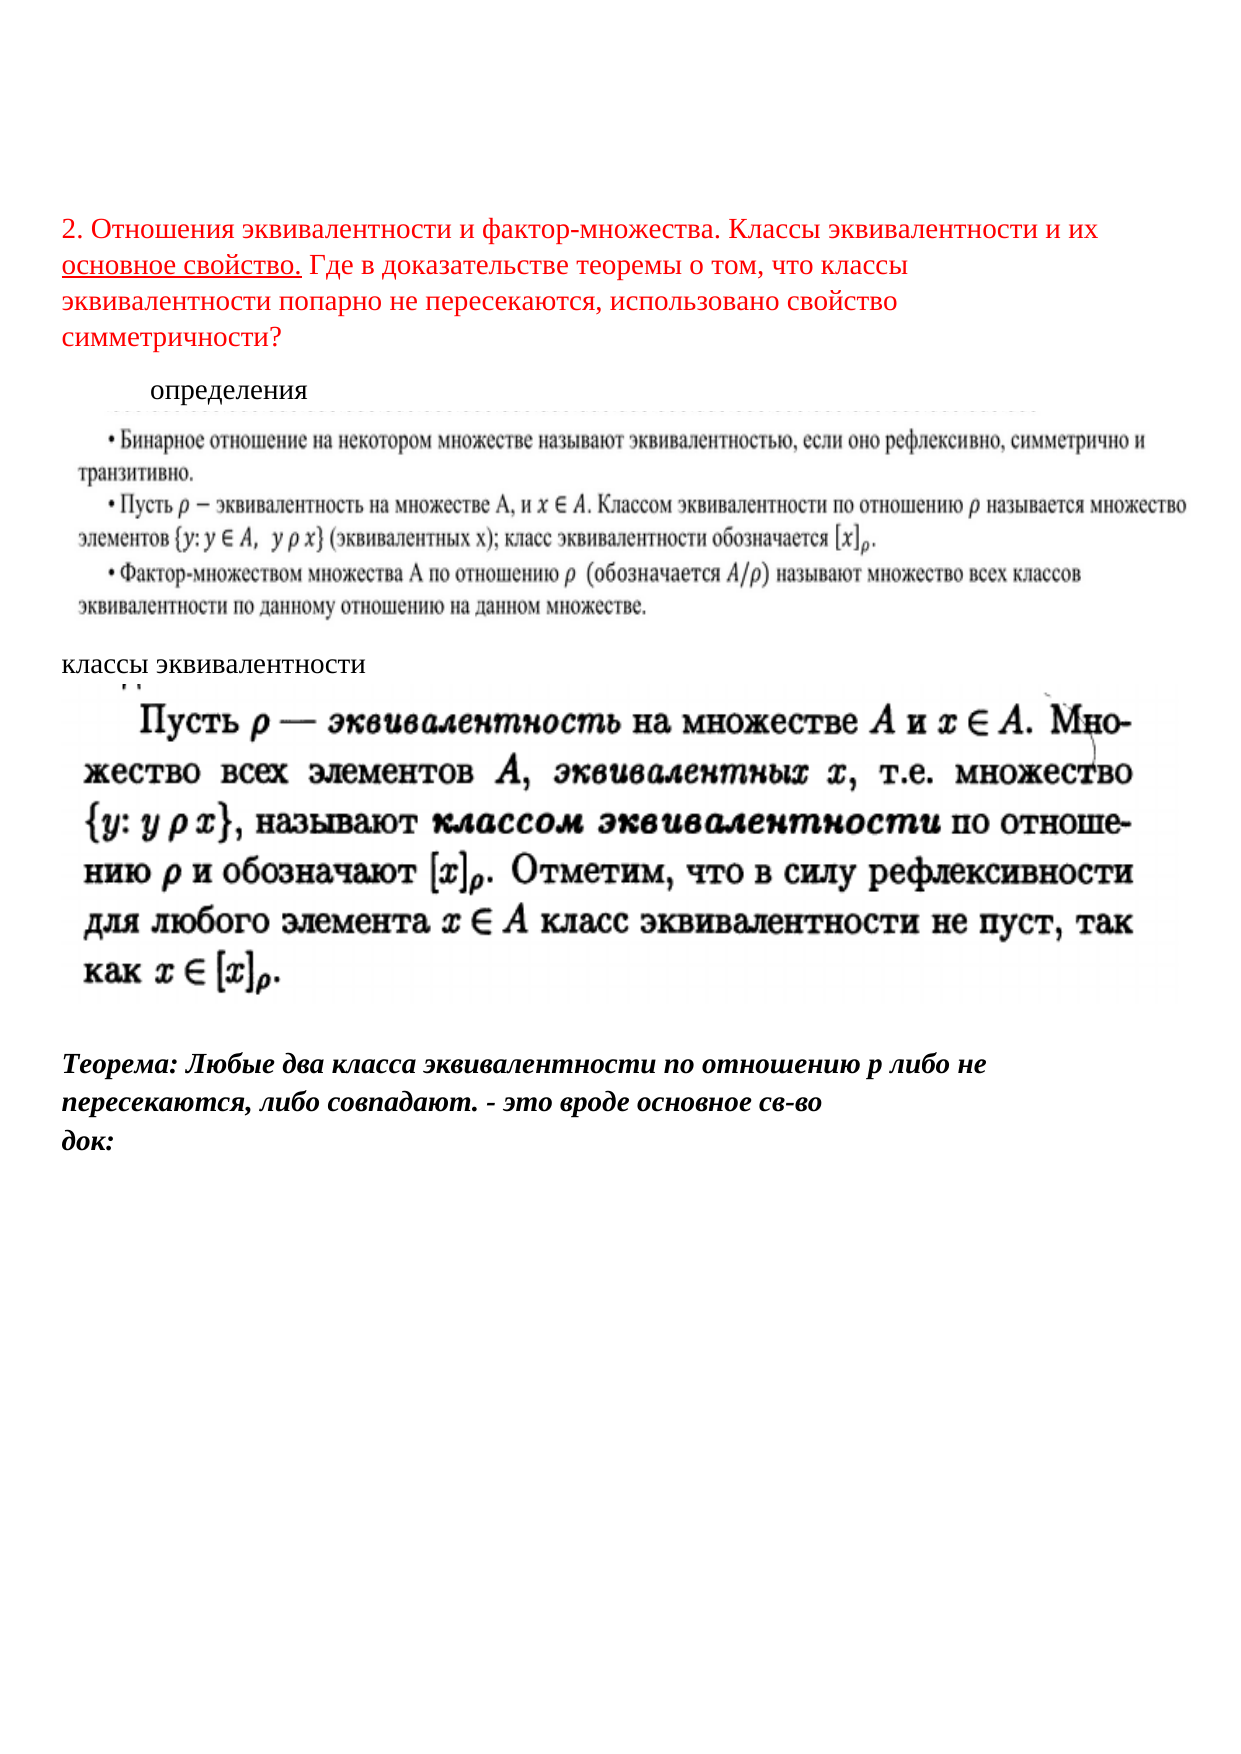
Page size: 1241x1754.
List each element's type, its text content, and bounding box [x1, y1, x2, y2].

text определения [150, 372, 1090, 406]
text классы эквивалентности [61, 646, 1124, 679]
picture [61, 411, 1192, 643]
text Теорема: Любые два класса эквивалентности по отношению р либо не пересекаются, либо совпадают. - это вроде основное св-во [61, 1046, 1124, 1118]
subtitle 2. Отношения эквивалентности и фактор-множества. Классы эквивалентности и их основное свойство. Где в доказательстве теоремы о том, что классы эквивалентности попарно не пересекаются, использовано свойство симметричности? [61, 211, 1124, 353]
text док: [61, 1123, 1124, 1156]
picture [61, 684, 1179, 1004]
